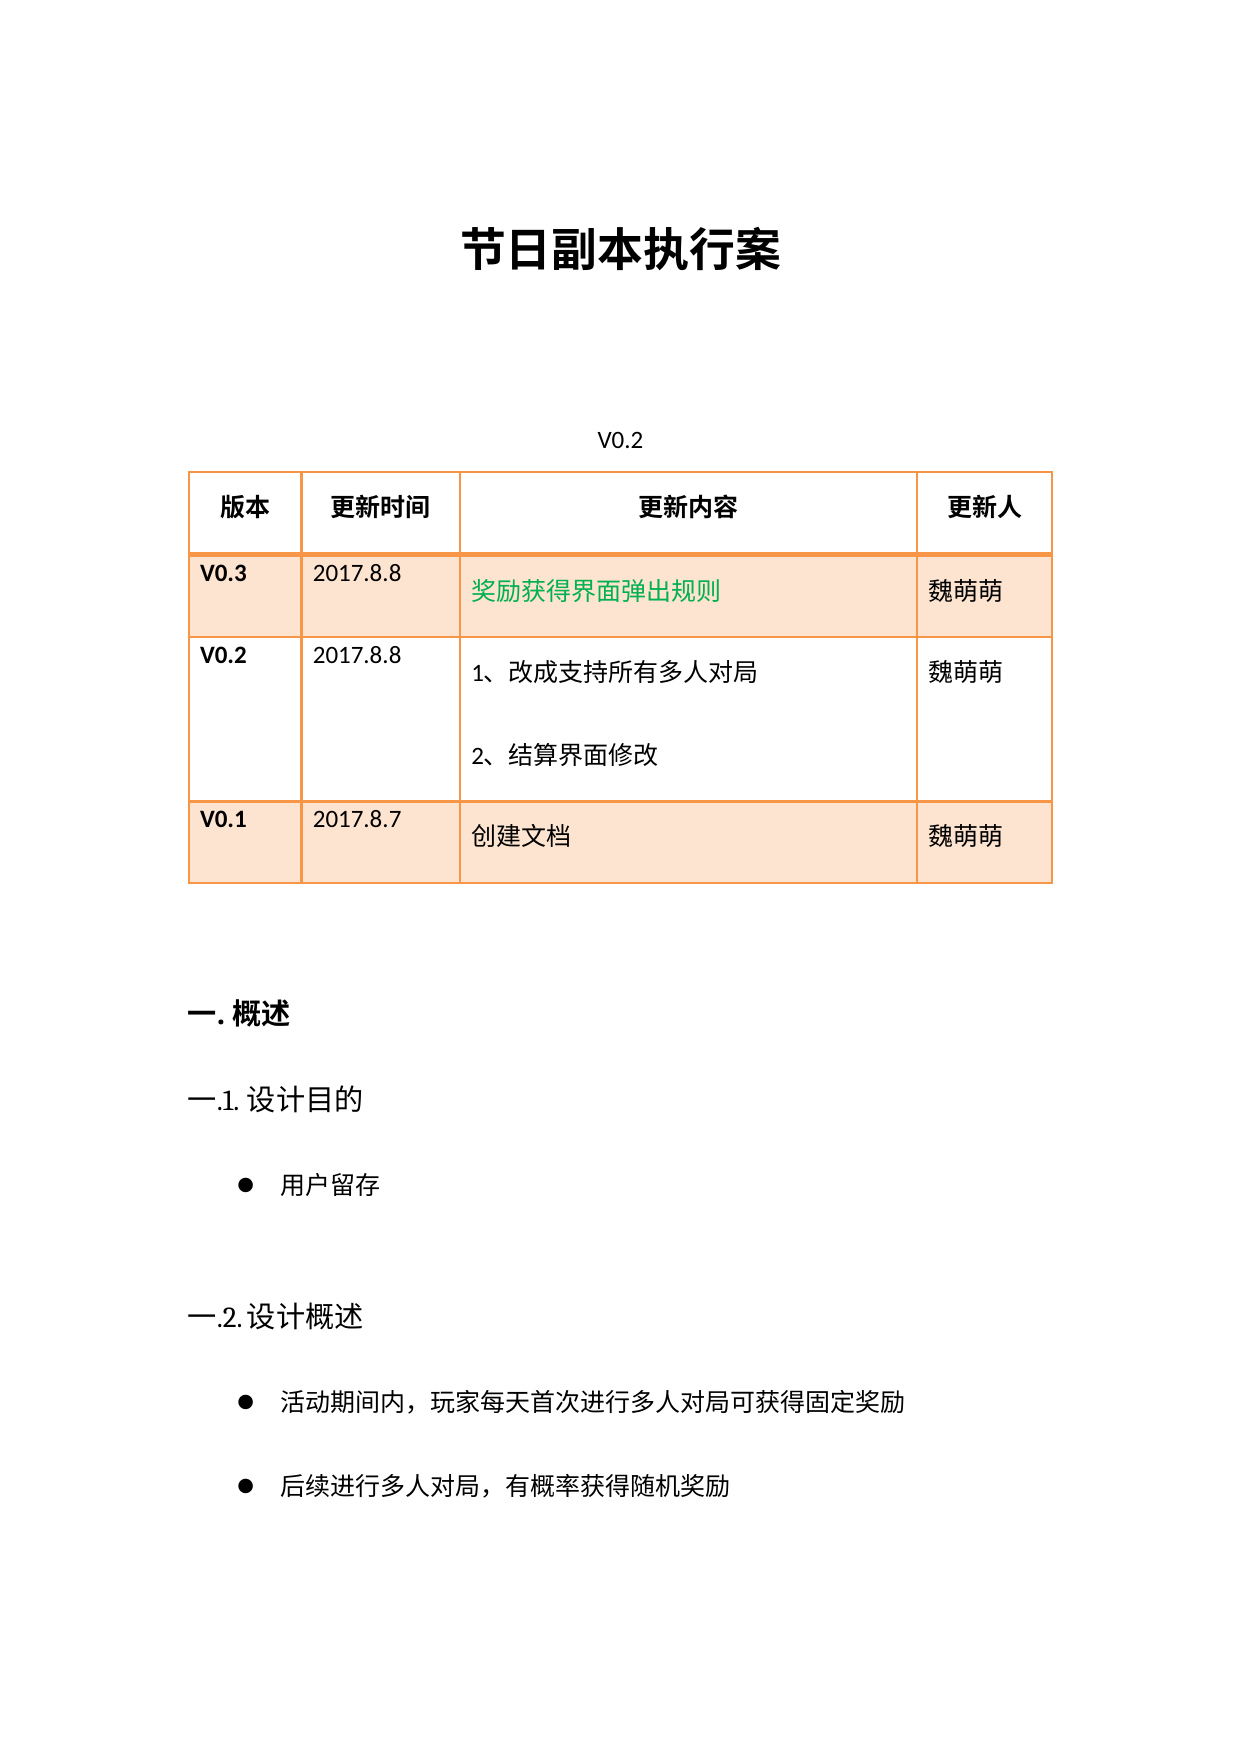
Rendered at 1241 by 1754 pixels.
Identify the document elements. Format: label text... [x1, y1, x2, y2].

table_cell 2017.8.8 [303, 638, 459, 800]
table_cell 1、改成支持所有多人对局 2、结算界面修改 [461, 638, 916, 800]
text 概述 [187, 979, 1053, 1044]
table_cell 魏萌萌 [918, 638, 1051, 800]
subtitle 节日副本执行案 [187, 197, 1053, 295]
table_cell V0.3 [190, 557, 300, 636]
table_header 版本 [190, 473, 300, 552]
table_cell 魏萌萌 [918, 557, 1051, 636]
table_cell V0.2 [190, 638, 300, 800]
table_header 更新时间 [303, 473, 459, 552]
text V0.2 [187, 423, 1053, 455]
table_cell 2017.8.7 [303, 803, 459, 882]
list 活动期间内，玩家每天首次进行多人对局可获得固定奖励 [236, 1368, 1053, 1433]
table_cell 魏萌萌 [918, 803, 1051, 882]
list 用户留存 [236, 1151, 1053, 1216]
table_cell 2017.8.8 [303, 557, 459, 636]
table_header 更新内容 [461, 473, 916, 552]
text 设计概述 [187, 1282, 1053, 1347]
table_cell 奖励获得界面弹出规则 [461, 557, 916, 636]
list 后续进行多人对局，有概率获得随机奖励 [236, 1452, 1053, 1517]
table_header 更新人 [918, 473, 1051, 552]
table_cell 创建文档 [461, 803, 916, 882]
text 设计目的 [187, 1065, 1053, 1130]
table_cell V0.1 [190, 803, 300, 882]
